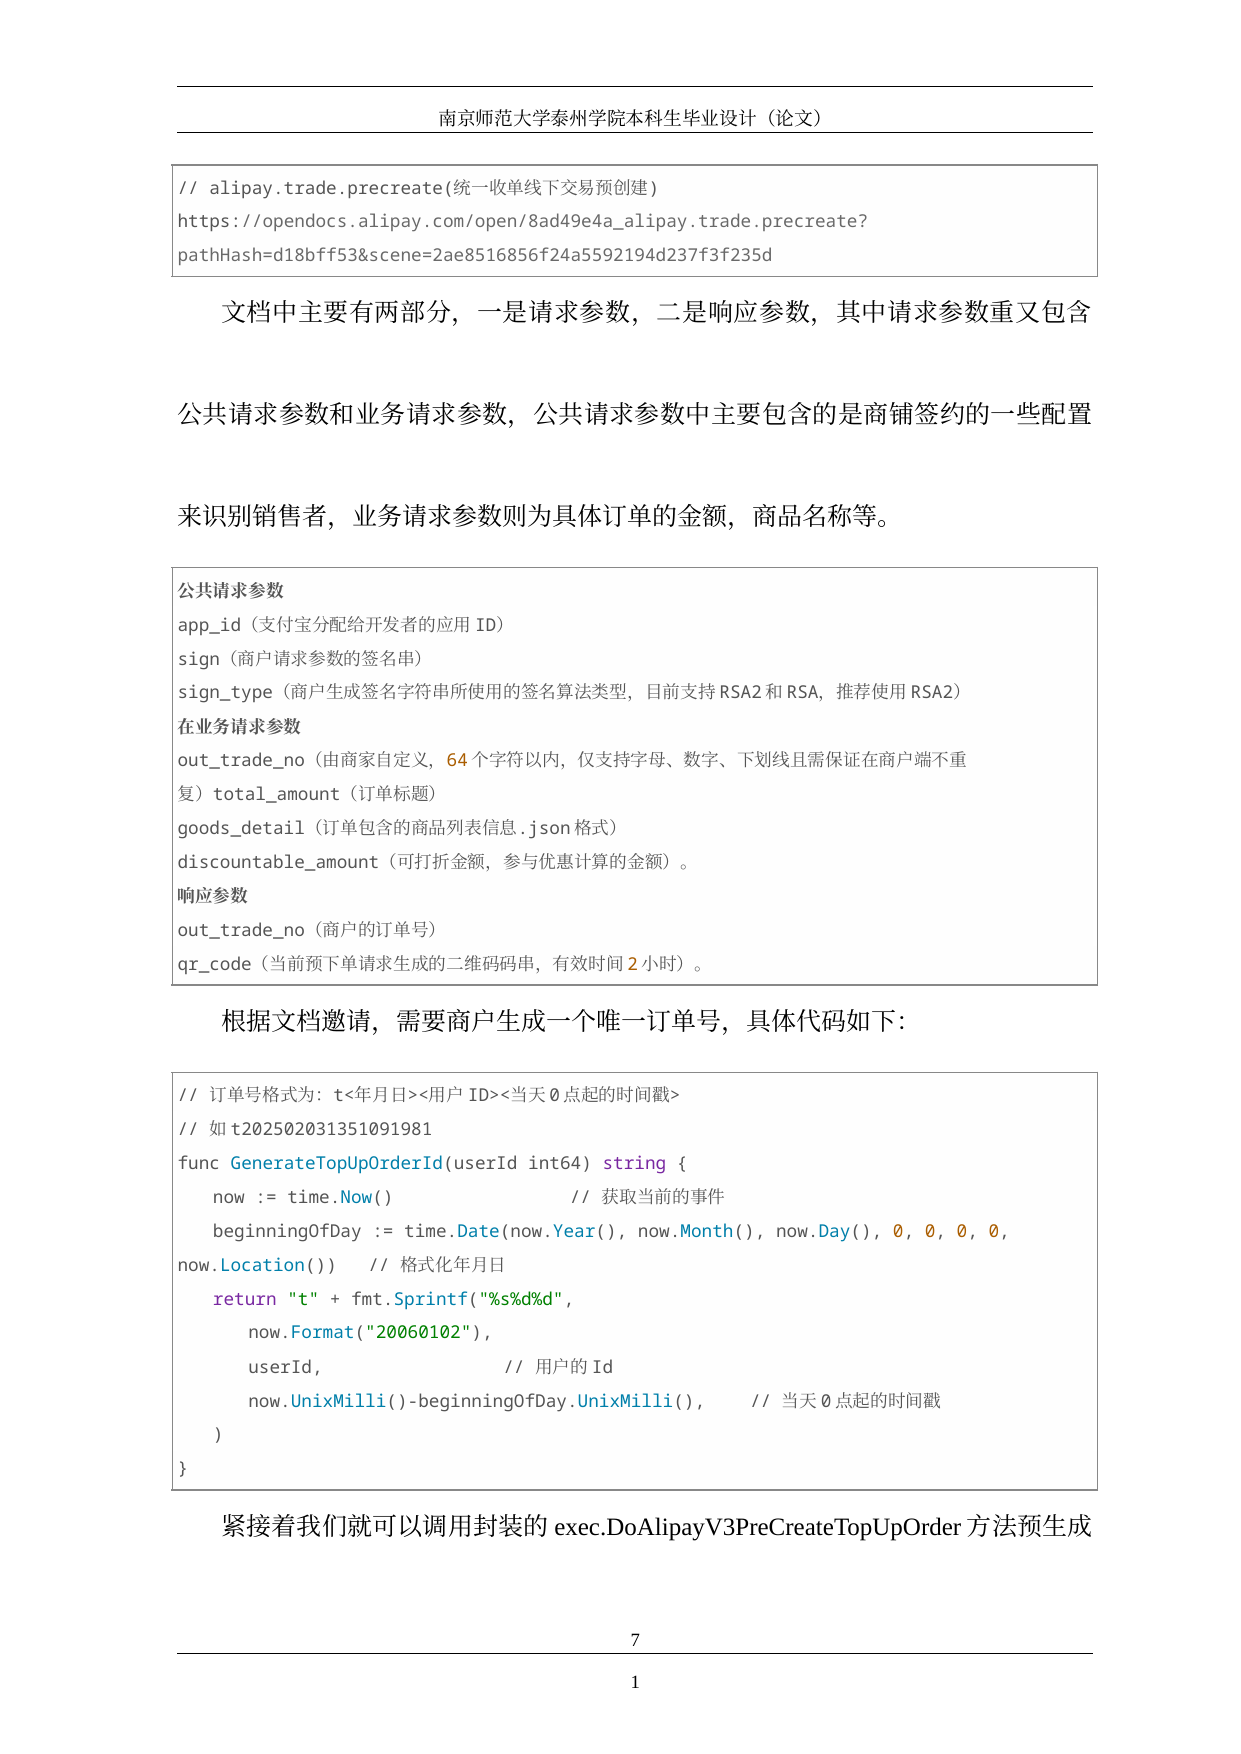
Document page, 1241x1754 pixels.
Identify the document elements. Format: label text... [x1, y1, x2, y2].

text https://opendocs.alipay.com/open/8ad49e4a_alipay.trade.precreate?pathHash=d18bff53&scene=2ae8516856f24a5592194d237f3f235d [173, 198, 1097, 276]
text userId, // 用户的Id [177, 1349, 1093, 1383]
text // 订单号格式为：t<年月日><用户ID><当天0点起的时间戳> [173, 1073, 1097, 1111]
text out_trade_no（商户的订单号） [177, 912, 1093, 940]
text 根据文档邀请，需要商户生成一个唯一订单号，具体代码如下： [177, 986, 1093, 1054]
text app_id（支付宝分配给开发者的应用ID） [177, 606, 1093, 640]
text beginningOfDay := time.Date(now.Year(), now.Month(), now.Day(), 0, 0, 0, 0, now.Location()) // 格式化年月日 [177, 1213, 1093, 1281]
text 文档中主要有两部分，一是请求参数，二是响应参数，其中请求参数重又包含公共请求参数和业务请求参数，公共请求参数中主要包含的是商铺签约的一些配置来识别销售者，业务请求参数则为具体订单的金额，商品名称等。 [177, 277, 1093, 549]
picture [423, 1156, 427, 1167]
text // alipay.trade.precreate(统一收单线下交易预创建) [173, 166, 1097, 198]
text 公共请求参数 [173, 568, 1097, 606]
text discountable_amount（可打折金额，参与优惠计算的金额）。 [177, 844, 1093, 878]
text now.UnixMilli()-beginningOfDay.UnixMilli(), // 当天0点起的时间戳 [177, 1383, 1093, 1417]
text out_trade_no（由商家自定义，64个字符以内，仅支持字母、数字、下划线且需保证在商户端不重复）total_amount（订单标题） [177, 742, 1093, 810]
text sign_type（商户生成签名字符串所使用的签名算法类型，目前支持RSA2和RSA，推荐使用RSA2） [177, 674, 1093, 708]
text qr_code（当前预下单请求生成的二维码码串，有效时间2小时）。 [173, 940, 1097, 984]
text func GenerateTopUpOrderId(userId int64) string { [177, 1145, 1093, 1179]
text goods_detail（订单包含的商品列表信息.json格式） [177, 810, 1093, 844]
text sign（商户请求参数的签名串） [177, 640, 1093, 674]
text 响应参数 [177, 878, 1093, 912]
text ) [177, 1417, 1093, 1445]
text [177, 1491, 1093, 1558]
text 在业务请求参数 [177, 708, 1093, 742]
text return "t" + fmt.Sprintf("%s%d%d", [177, 1281, 1093, 1315]
text now := time.Now() // 获取当前的事件 [177, 1179, 1093, 1213]
text // 如t202502031351091981 [177, 1111, 1093, 1145]
text now.Format("20060102"), [177, 1315, 1093, 1349]
text } [173, 1445, 1097, 1489]
